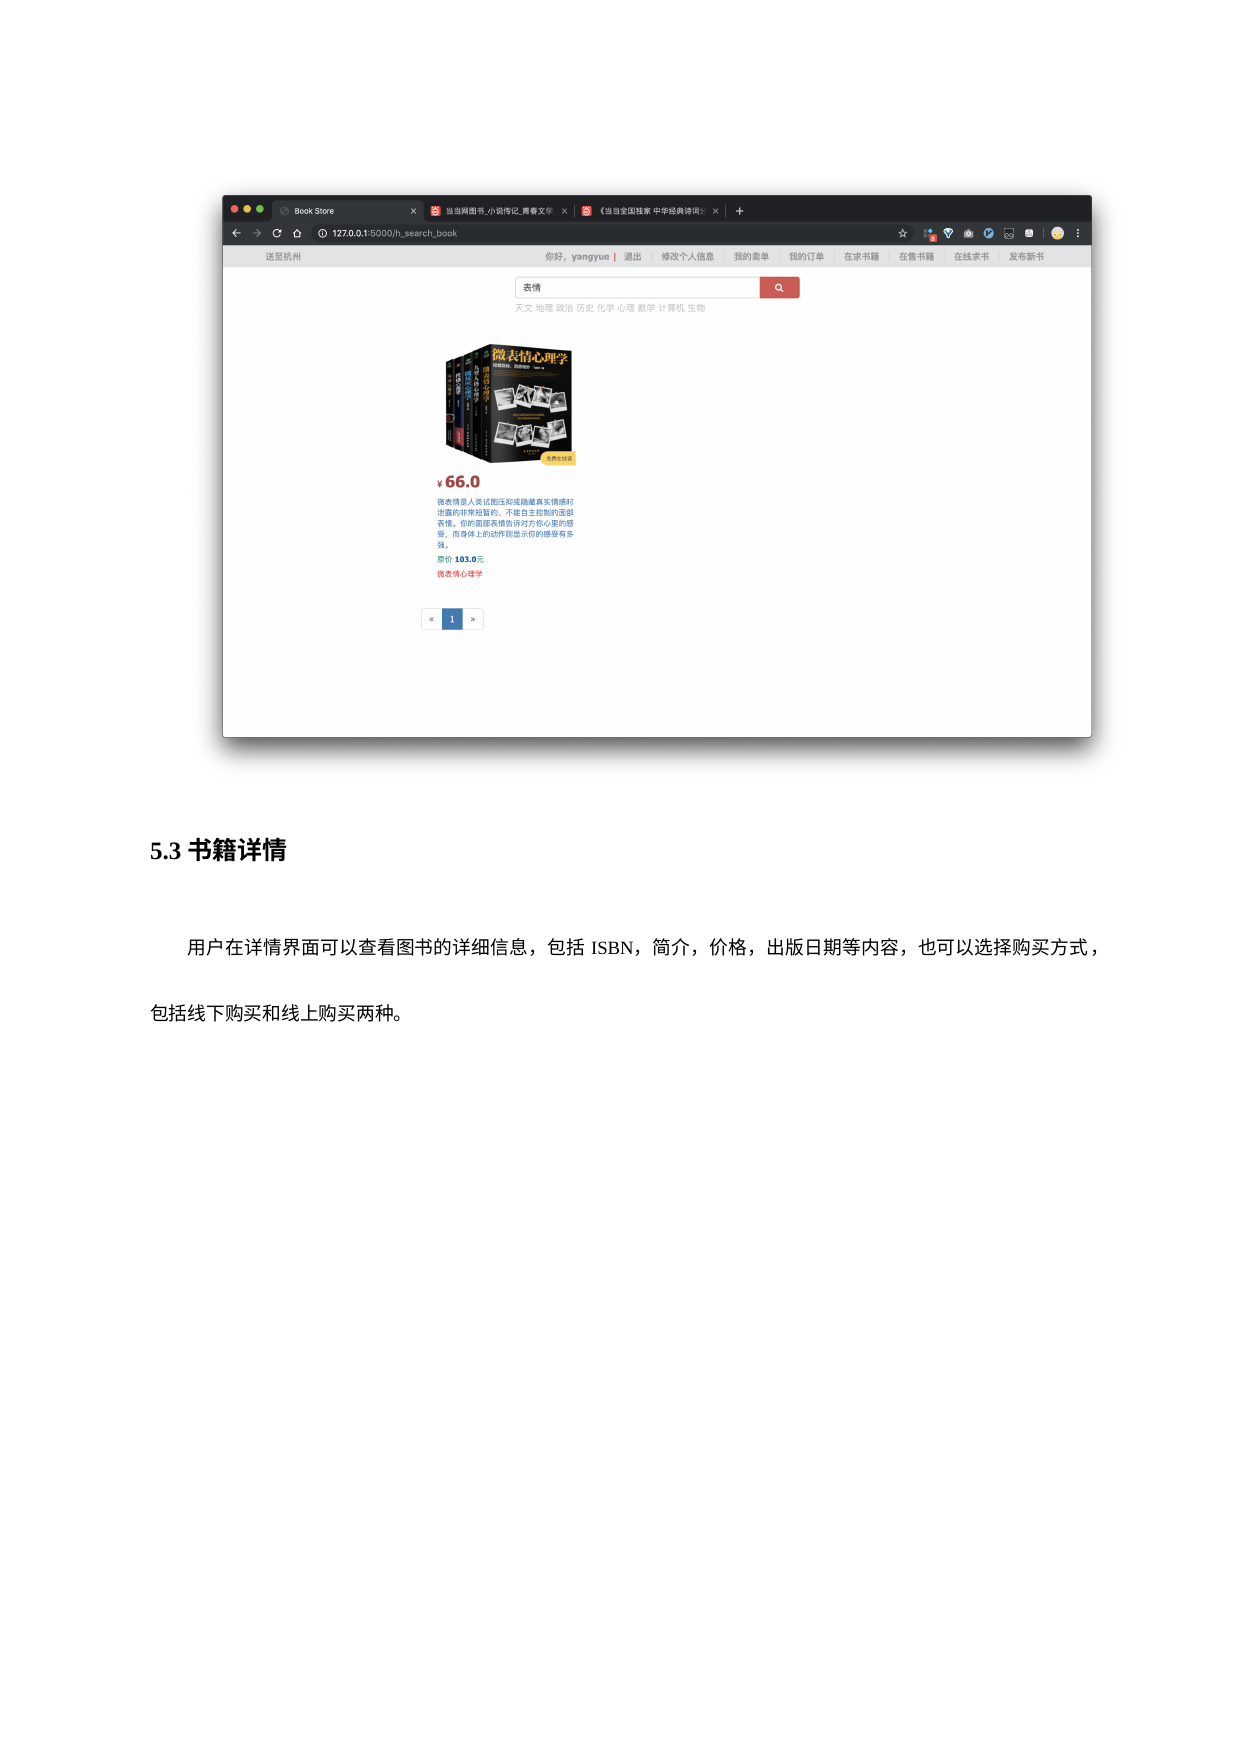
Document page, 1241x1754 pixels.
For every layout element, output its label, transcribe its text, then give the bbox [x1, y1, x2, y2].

subtitle 5.3 书籍详情 [150, 827, 1090, 871]
picture [187, 172, 1127, 784]
text 用户在详情界面可以查看图书的详细信息，包括ISBN，简介，价格，出版日期等内容，也可以选择购买方式，包括线下购买和线上购买两种。 [150, 924, 1090, 1034]
